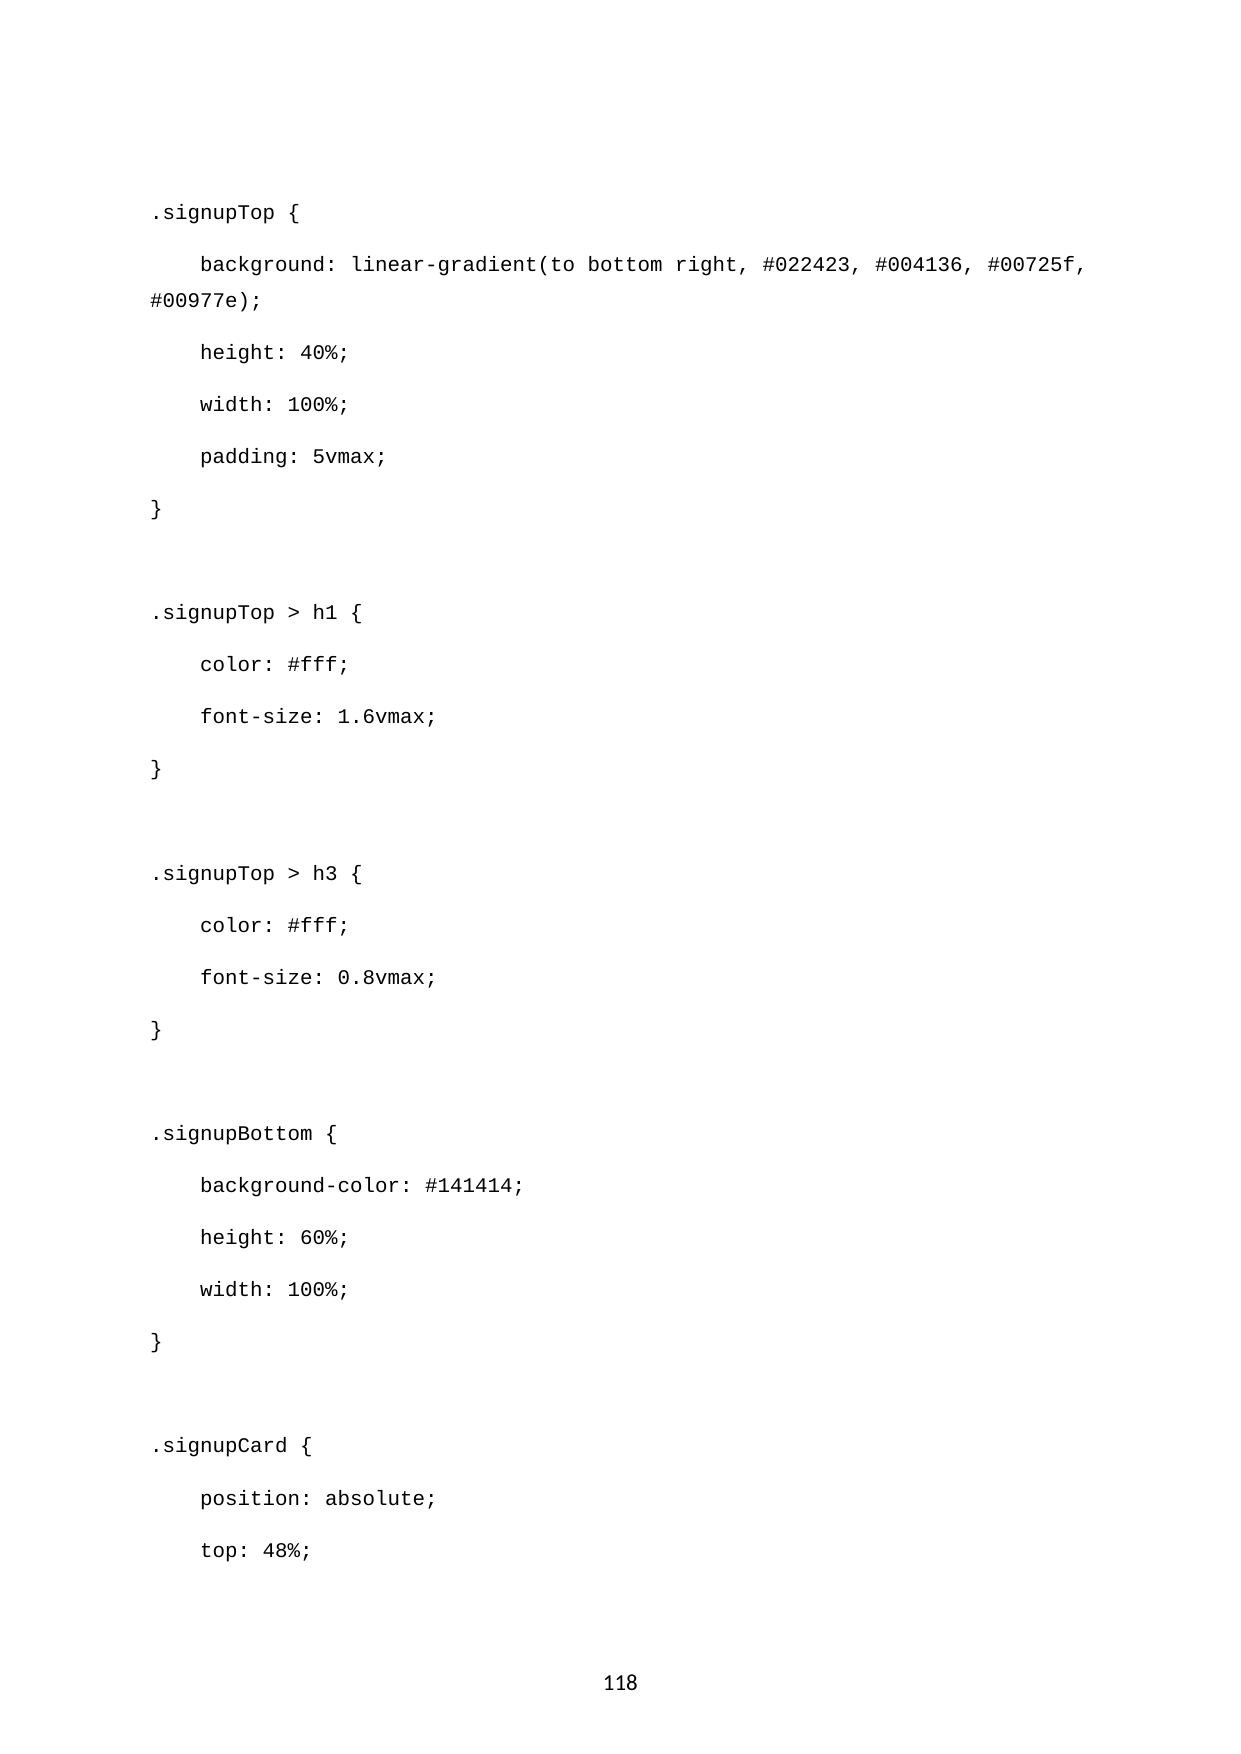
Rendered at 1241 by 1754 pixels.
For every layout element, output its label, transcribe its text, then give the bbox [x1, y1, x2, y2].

text padding: 5vmax; [150, 446, 1090, 469]
text font-size: 1.6vmax; [150, 706, 1090, 730]
text height: 40%; [150, 342, 1090, 365]
text .signupBottom { [150, 1123, 1090, 1147]
text background: linear-gradient(to bottom right, #022423, #004136, #00725f, #00977e); [150, 254, 1090, 313]
text } [150, 758, 1090, 782]
text color: #fff; [150, 914, 1090, 938]
text background-color: #141414; [150, 1175, 1090, 1199]
text width: 100%; [150, 394, 1090, 417]
text top: 48%; [150, 1539, 1090, 1563]
text } [150, 1019, 1090, 1042]
text font-size: 0.8vmax; [150, 967, 1090, 990]
text height: 60%; [150, 1227, 1090, 1251]
text .signupCard { [150, 1435, 1090, 1459]
text } [150, 498, 1090, 522]
text } [150, 1331, 1090, 1355]
text .signupTop > h1 { [150, 602, 1090, 626]
text .signupTop { [150, 202, 1090, 226]
text width: 100%; [150, 1279, 1090, 1303]
text color: #fff; [150, 654, 1090, 678]
text .signupTop > h3 { [150, 862, 1090, 886]
text position: absolute; [150, 1487, 1090, 1511]
